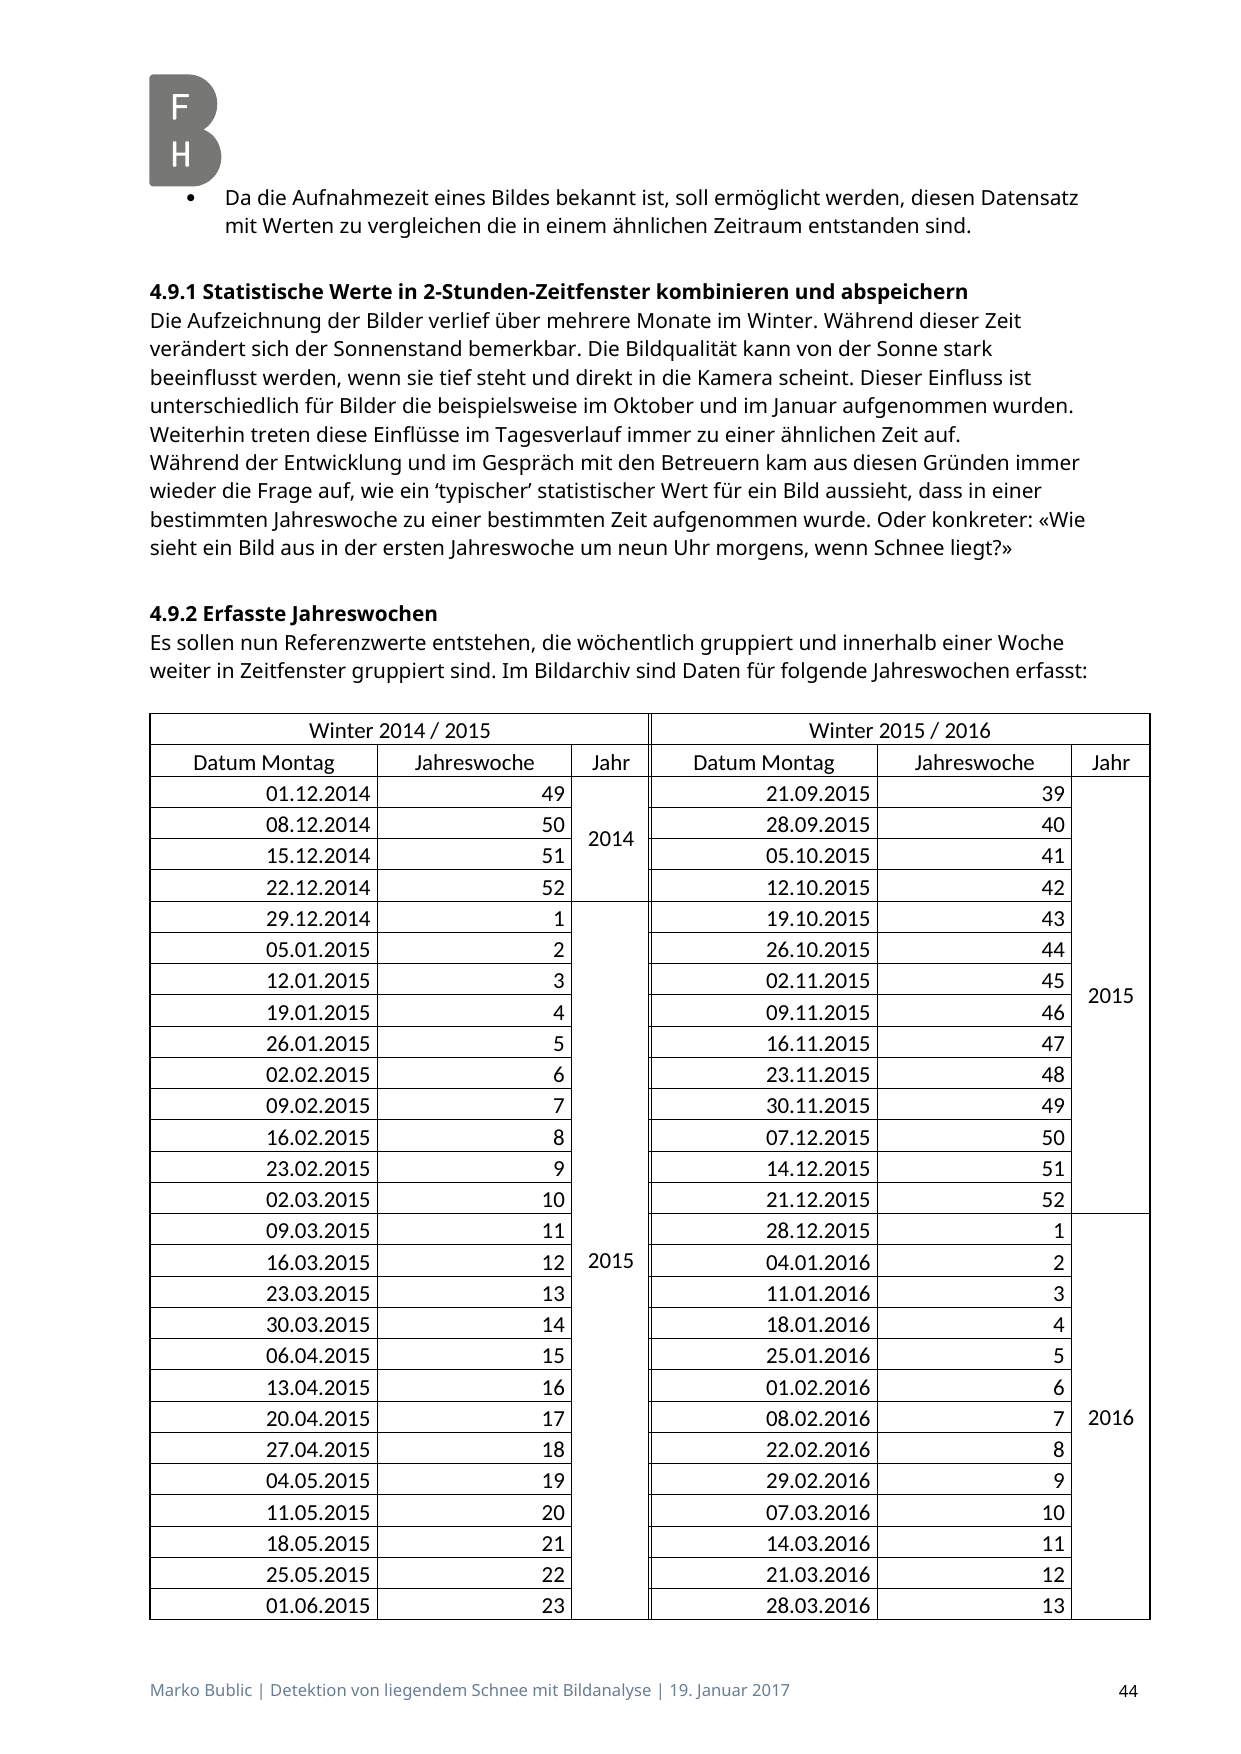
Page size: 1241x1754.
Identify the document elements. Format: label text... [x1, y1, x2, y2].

table_cell Jahr [1072, 745, 1149, 776]
table_cell 08.02.2016 [652, 1402, 877, 1432]
table_cell 16.02.2015 [151, 1120, 377, 1151]
table_cell 12.10.2015 [652, 870, 877, 901]
table_cell 13 [378, 1277, 571, 1307]
table_cell 05.01.2015 [151, 933, 377, 963]
table_cell 2014 [572, 777, 648, 901]
table_cell 09.02.2015 [151, 1089, 377, 1119]
table_cell 6 [878, 1370, 1071, 1401]
text Es sollen nun Referenzwerte entstehen, die wöchentlich gruppiert und innerhalb einer Woche weiter in Zeitfenster gruppiert sind. Im Bildarchiv sind Daten für folgende Jahreswochen erfasst: [149, 628, 1093, 685]
table_cell 27.04.2015 [151, 1433, 377, 1463]
table_cell 1 [378, 902, 571, 932]
table_cell 07.03.2016 [652, 1495, 877, 1526]
table_cell 16.03.2015 [151, 1245, 377, 1276]
table_cell 5 [878, 1339, 1071, 1369]
table_cell 2 [378, 933, 571, 963]
table_cell 2 [878, 1245, 1071, 1276]
table_cell 01.06.2015 [151, 1589, 377, 1619]
table_cell 22.02.2016 [652, 1433, 877, 1463]
table_cell 01.12.2014 [151, 777, 377, 807]
table_cell Datum Montag [652, 745, 877, 776]
table_cell 25.05.2015 [151, 1558, 377, 1588]
table_cell 50 [378, 808, 571, 838]
table_cell 3 [878, 1277, 1071, 1307]
table_cell 29.02.2016 [652, 1464, 877, 1494]
table_cell 15 [378, 1339, 571, 1369]
table_cell 6 [378, 1058, 571, 1088]
table_cell 02.03.2015 [151, 1183, 377, 1213]
table_cell 11.05.2015 [151, 1495, 377, 1526]
table_cell 51 [878, 1152, 1071, 1182]
table_cell 45 [878, 964, 1071, 994]
table_cell 2015 [572, 902, 648, 1619]
table_cell 14 [378, 1308, 571, 1338]
table_cell 9 [378, 1152, 571, 1182]
table_cell 19 [378, 1464, 571, 1494]
table_cell 28.09.2015 [652, 808, 877, 838]
table_cell 19.10.2015 [652, 902, 877, 932]
table_cell 05.10.2015 [652, 839, 877, 869]
table_cell 23.03.2015 [151, 1277, 377, 1307]
table_cell 01.02.2016 [652, 1370, 877, 1401]
table_cell 21.09.2015 [652, 777, 877, 807]
table_cell 2015 [1072, 777, 1149, 1213]
table_cell 4 [378, 995, 571, 1026]
table_cell 1 [878, 1214, 1071, 1244]
table_cell 7 [378, 1089, 571, 1119]
table_cell 08.12.2014 [151, 808, 377, 838]
table_cell 28.12.2015 [652, 1214, 877, 1244]
text Während der Entwicklung und im Gespräch mit den Betreuern kam aus diesen Gründen immer wieder die Frage auf, wie ein ‘typischer’ statistischer Wert für ein Bild aussieht, dass in einer bestimmten Jahreswoche zu einer bestimmten Zeit aufgenommen wurde. Oder konkreter: «Wie sieht ein Bild aus in der ersten Jahreswoche um neun Uhr morgens, wenn Schnee liegt?» [149, 448, 1093, 562]
table_cell 48 [878, 1058, 1071, 1088]
table_cell 21.12.2015 [652, 1183, 877, 1213]
table_cell 12.01.2015 [151, 964, 377, 994]
table_cell 29.12.2014 [151, 902, 377, 932]
table_cell 18 [378, 1433, 571, 1463]
table_cell 11.01.2016 [652, 1277, 877, 1307]
table_cell 41 [878, 839, 1071, 869]
table_cell 21.03.2016 [652, 1558, 877, 1588]
table_cell 43 [878, 902, 1071, 932]
table_header Winter 2014 / 2015 [151, 714, 648, 744]
table_cell Jahr [572, 745, 648, 776]
table_cell 14.03.2016 [652, 1527, 877, 1557]
table_cell 18.01.2016 [652, 1308, 877, 1338]
table_cell 26.10.2015 [652, 933, 877, 963]
table_cell 39 [878, 777, 1071, 807]
subtitle Statistische Werte in 2-Stunden-Zeitfenster kombinieren und abspeichern [149, 277, 1093, 306]
text Die Aufzeichnung der Bilder verlief über mehrere Monate im Winter. Während dieser Zeit verändert sich der Sonnenstand bemerkbar. Die Bildqualität kann von der Sonne stark beeinflusst werden, wenn sie tief steht und direkt in die Kamera scheint. Dieser Einfluss ist unterschiedlich für Bilder die beispielsweise im Oktober und im Januar aufgenommen wurden. Weiterhin treten diese Einflüsse im Tagesverlauf immer zu einer ähnlichen Zeit auf. [149, 306, 1093, 448]
table_cell 3 [378, 964, 571, 994]
table_cell 51 [378, 839, 571, 869]
table_cell 18.05.2015 [151, 1527, 377, 1557]
table_cell 52 [378, 870, 571, 901]
subtitle Erfasste Jahreswochen [149, 599, 1093, 628]
table_cell 12 [878, 1558, 1071, 1588]
table_cell 44 [878, 933, 1071, 963]
table_cell 22.12.2014 [151, 870, 377, 901]
table_cell 21 [378, 1527, 571, 1557]
table_cell 40 [878, 808, 1071, 838]
table_cell 49 [878, 1089, 1071, 1119]
table_cell 42 [878, 870, 1071, 901]
table_cell 06.04.2015 [151, 1339, 377, 1369]
table_cell 11 [878, 1527, 1071, 1557]
table_cell Jahreswoche [878, 745, 1071, 776]
table_cell 7 [878, 1402, 1071, 1432]
table_cell 02.02.2015 [151, 1058, 377, 1088]
table_cell 09.03.2015 [151, 1214, 377, 1244]
table_cell 20.04.2015 [151, 1402, 377, 1432]
table_cell 16 [378, 1370, 571, 1401]
table_cell 46 [878, 995, 1071, 1026]
table_cell 16.11.2015 [652, 1027, 877, 1057]
table_cell 04.05.2015 [151, 1464, 377, 1494]
table_cell Datum Montag [151, 745, 377, 776]
table_cell 10 [878, 1495, 1071, 1526]
table_cell 22 [378, 1558, 571, 1588]
table_cell 2016 [1072, 1214, 1149, 1619]
table_cell 8 [878, 1433, 1071, 1463]
table_cell 10 [378, 1183, 571, 1213]
table_cell 20 [378, 1495, 571, 1526]
table_cell 8 [378, 1120, 571, 1151]
table_cell 23 [378, 1589, 571, 1619]
table_cell 07.12.2015 [652, 1120, 877, 1151]
table_cell 28.03.2016 [652, 1589, 877, 1619]
table_cell 30.03.2015 [151, 1308, 377, 1338]
table_cell 23.02.2015 [151, 1152, 377, 1182]
table_cell 13 [878, 1589, 1071, 1619]
table_cell 30.11.2015 [652, 1089, 877, 1119]
table_cell 47 [878, 1027, 1071, 1057]
table_cell 14.12.2015 [652, 1152, 877, 1182]
table_cell 26.01.2015 [151, 1027, 377, 1057]
table_cell Jahreswoche [378, 745, 571, 776]
table_cell 11 [378, 1214, 571, 1244]
table_cell 04.01.2016 [652, 1245, 877, 1276]
table_cell 50 [878, 1120, 1071, 1151]
table_cell 12 [378, 1245, 571, 1276]
table_cell 5 [378, 1027, 571, 1057]
table_cell 19.01.2015 [151, 995, 377, 1026]
table_cell 49 [378, 777, 571, 807]
list Da die Aufnahmezeit eines Bildes bekannt ist, soll ermöglicht werden, diesen Datensatz mit Werten zu vergleichen die in einem ähnlichen Zeitraum entstanden sind. [187, 183, 1093, 240]
table_cell 9 [878, 1464, 1071, 1494]
table_cell 4 [878, 1308, 1071, 1338]
table_cell 15.12.2014 [151, 839, 377, 869]
table_cell 09.11.2015 [652, 995, 877, 1026]
table_cell 13.04.2015 [151, 1370, 377, 1401]
table_cell 52 [878, 1183, 1071, 1213]
table_cell 17 [378, 1402, 571, 1432]
table_cell 02.11.2015 [652, 964, 877, 994]
table_cell 23.11.2015 [652, 1058, 877, 1088]
table_header Winter 2015 / 2016 [652, 714, 1149, 744]
table_cell 25.01.2016 [652, 1339, 877, 1369]
